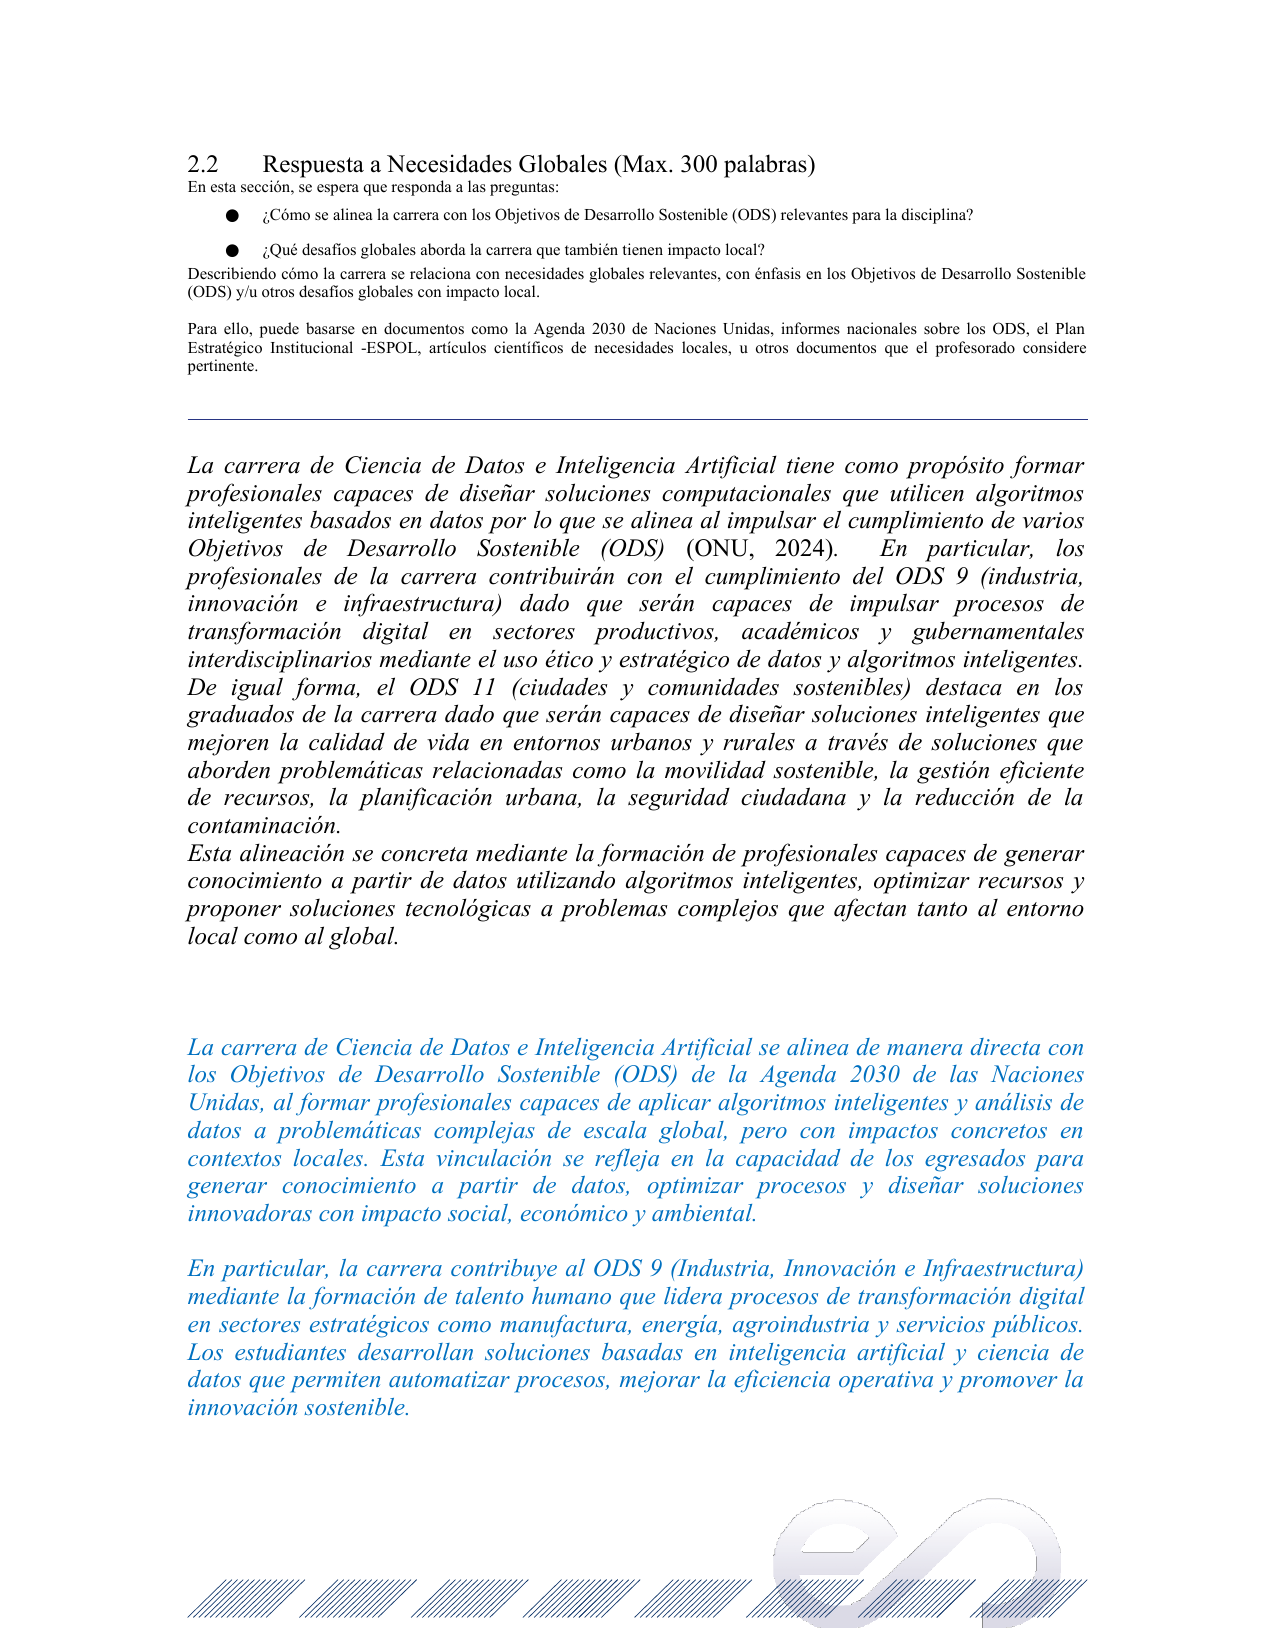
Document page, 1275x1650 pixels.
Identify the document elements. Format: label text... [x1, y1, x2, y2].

text La carrera de Ciencia de Datos e Inteligencia Artificial tiene como propósito formar profesionales capaces de diseñar soluciones computacionales que utilicen algoritmos inteligentes basados en datos por lo que se alinea al impulsar el cumplimiento de varios Objetivos de Desarrollo Sostenible (ODS) . En particular, los profesionales de la carrera contribuirán con el cumplimiento del ODS 9 (industria, innovación e infraestructura) dado que serán capaces de impulsar procesos de transformación digital en sectores productivos, académicos y gubernamentales interdisciplinarios mediante el uso ético y estratégico de datos y algoritmos inteligentes. De igual forma, el ODS 11 (ciudades y comunidades sostenibles) destaca en los graduados de la carrera dado que serán capaces de diseñar soluciones inteligentes que mejoren la calidad de vida en entornos urbanos y rurales a través de soluciones que aborden problemáticas relacionadas como la movilidad sostenible, la gestión eficiente de recursos, la planificación urbana, la seguridad ciudadana y la reducción de la contaminación. [187, 451, 1087, 839]
text En particular, la carrera contribuye al ODS 9 (Industria, Innovación e Infraestructura) mediante la formación de talento humano que lidera procesos de transformación digital en sectores estratégicos como manufactura, energía, agroindustria y servicios públicos. Los estudiantes desarrollan soluciones basadas en inteligencia artificial y ciencia de datos que permiten automatizar procesos, mejorar la eficiencia operativa y promover la innovación sostenible. [187, 1254, 1087, 1421]
list Respuesta a Necesidades Globales (Max. 300 palabras) [187, 150, 1087, 178]
list ¿Cómo se alinea la carrera con los Objetivos de Desarrollo Sostenible (ODS) relevantes para la disciplina? [225, 196, 1087, 230]
text Esta alineación se concreta mediante la formación de profesionales capaces de generar conocimiento a partir de datos utilizando algoritmos inteligentes, optimizar recursos y proponer soluciones tecnológicas a problemas complejos que afectan tanto al entorno local como al global. [187, 839, 1087, 950]
text La carrera de Ciencia de Datos e Inteligencia Artificial se alinea de manera directa con los Objetivos de Desarrollo Sostenible (ODS) de la Agenda 2030 de las Naciones Unidas, al formar profesionales capaces de aplicar algoritmos inteligentes y análisis de datos a problemáticas complejas de escala global, pero con impactos concretos en contextos locales. Esta vinculación se refleja en la capacidad de los egresados para generar conocimiento a partir de datos, optimizar procesos y diseñar soluciones innovadoras con impacto social, económico y ambiental. [187, 1033, 1087, 1227]
text Describiendo cómo la carrera se relaciona con necesidades globales relevantes, con énfasis en los Objetivos de Desarrollo Sostenible (ODS) y/u otros desafíos globales con impacto local. [187, 264, 1087, 301]
text Para ello, puede basarse en documentos como la Agenda 2030 de Naciones Unidas, informes nacionales sobre los ODS, el Plan Estratégico Institucional -ESPOL, artículos científicos de necesidades locales, u otros documentos que el profesorado considere pertinente. [187, 320, 1087, 375]
picture [772, 1496, 1061, 1628]
list ¿Qué desafíos globales aborda la carrera que también tienen impacto local? [225, 230, 1087, 264]
text En esta sección, se espera que responda a las preguntas: [187, 178, 1087, 196]
